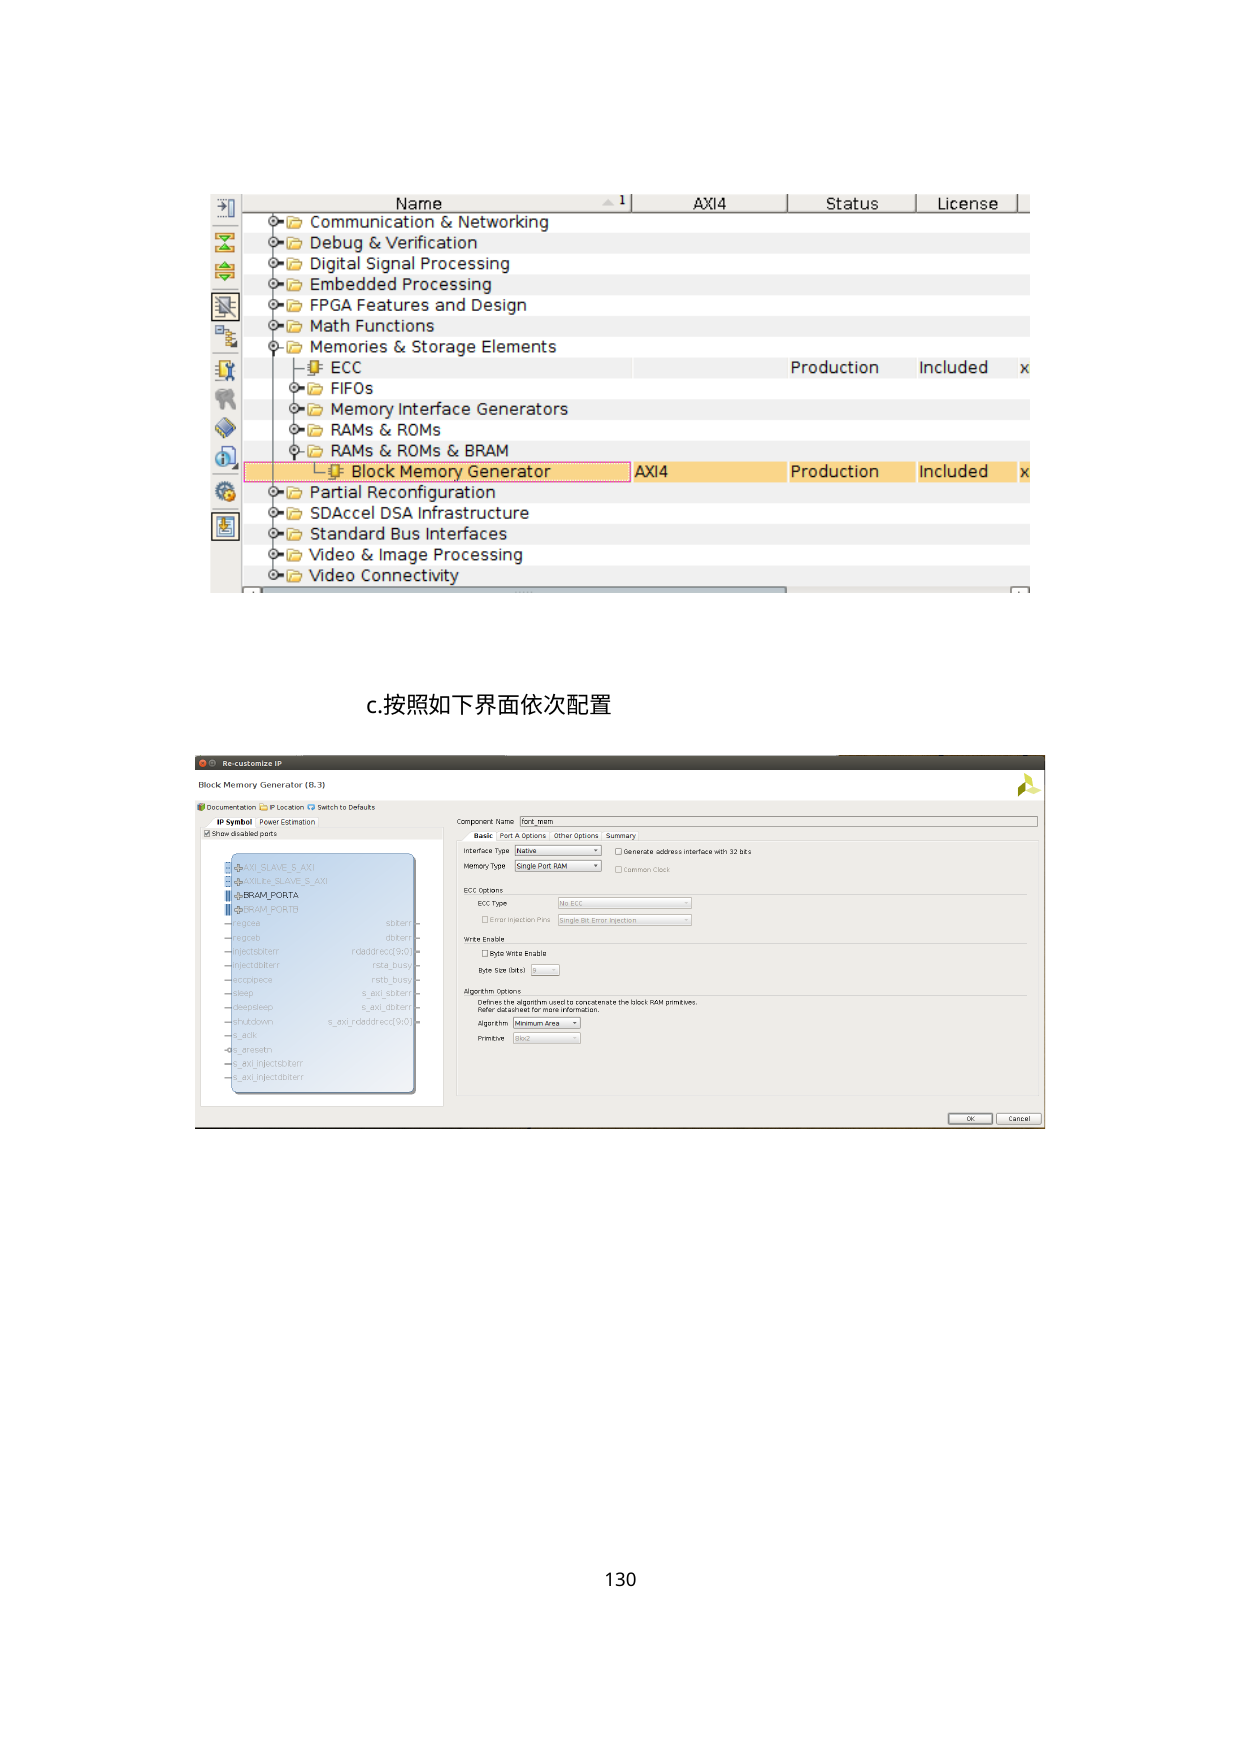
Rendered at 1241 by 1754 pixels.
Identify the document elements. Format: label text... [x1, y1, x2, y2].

picture [195, 755, 1046, 1129]
picture [210, 194, 1030, 593]
text c.按照如下界面依次配置 [278, 671, 962, 736]
